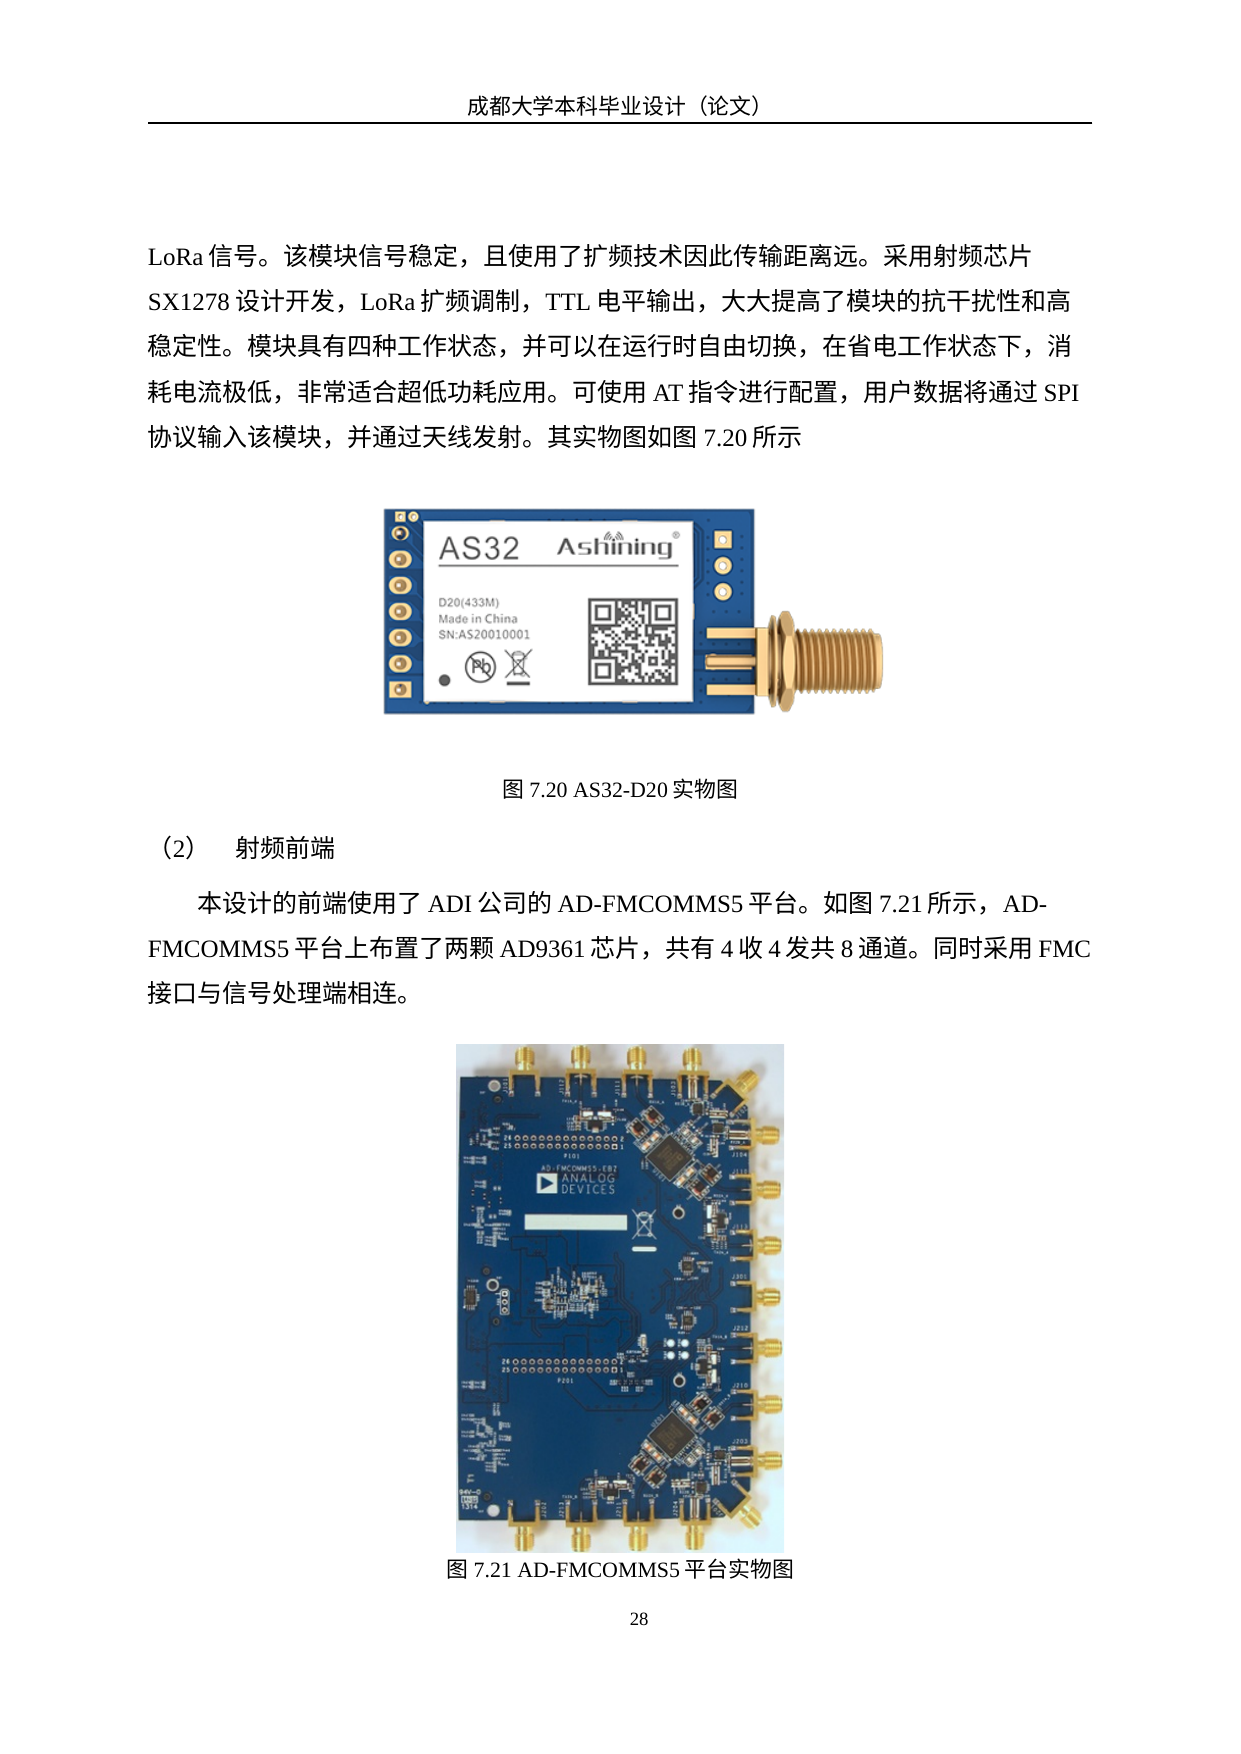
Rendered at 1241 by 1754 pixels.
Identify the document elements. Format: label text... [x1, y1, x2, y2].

picture [320, 487, 920, 773]
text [148, 236, 1092, 454]
subtitle 射频前端 [148, 829, 1092, 865]
picture [456, 1044, 785, 1553]
